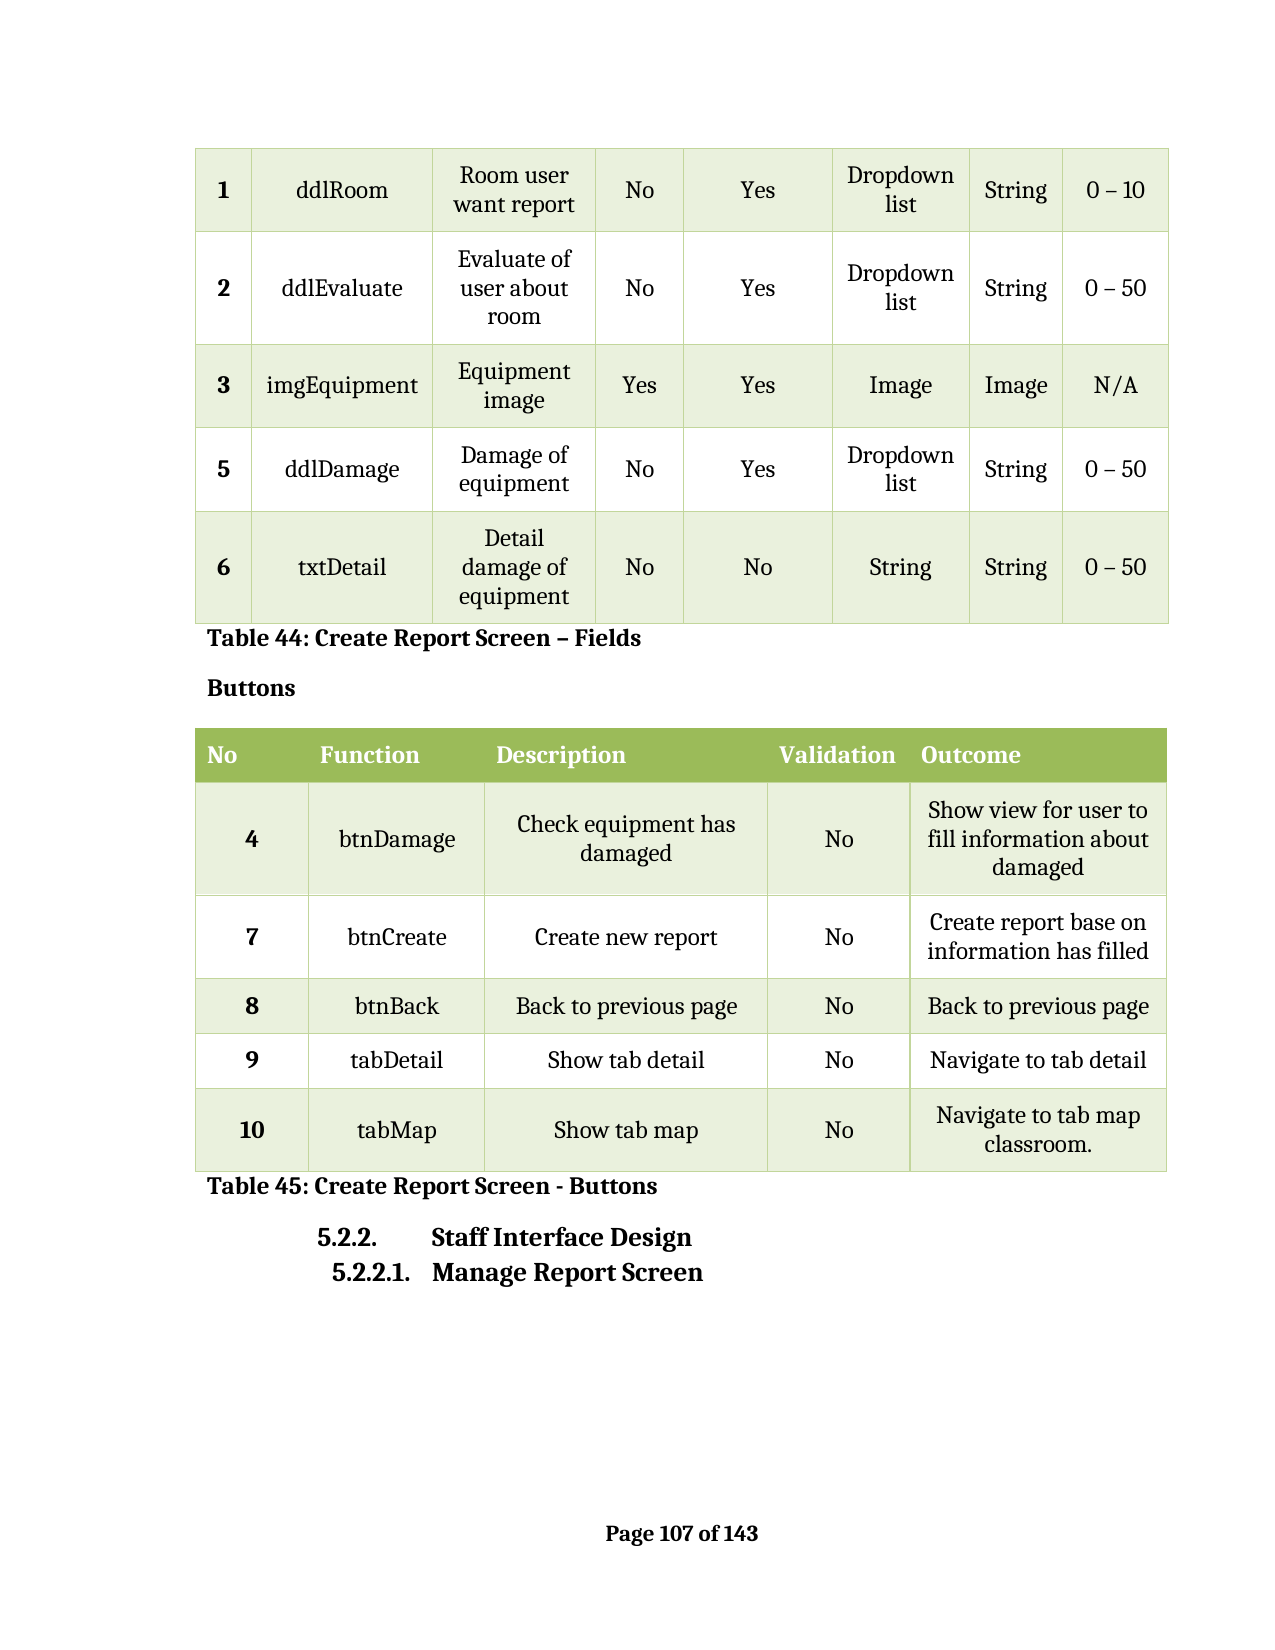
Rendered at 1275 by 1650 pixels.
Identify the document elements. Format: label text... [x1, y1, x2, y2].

table_cell 7 [196, 896, 308, 978]
text Buttons [207, 673, 1157, 702]
list Staff Interface Design [317, 1222, 1157, 1253]
table_cell 0 – 10 [1063, 149, 1168, 231]
table_cell No [596, 232, 683, 343]
table_cell ddlDamage [252, 428, 432, 511]
table_cell 10 [196, 1089, 308, 1171]
table_cell Back to previous page [485, 979, 767, 1033]
table_cell String [970, 512, 1062, 623]
table_cell Yes [684, 345, 832, 427]
table_cell String [970, 428, 1062, 511]
table_cell Damage of equipment [433, 428, 595, 511]
table_cell Dropdown list [833, 428, 969, 511]
table_cell Check equipment has damaged [485, 783, 767, 894]
table_header Outcome [911, 729, 1166, 782]
table_cell Show view for user to fill information about damaged [911, 783, 1166, 894]
table_cell 9 [196, 1034, 308, 1088]
table_cell Navigate to tab map classroom. [911, 1089, 1166, 1171]
list Manage Report Screen [332, 1257, 1157, 1289]
table_cell 0 – 50 [1063, 232, 1168, 343]
table_cell Yes [684, 232, 832, 343]
table_cell 0 – 50 [1063, 428, 1168, 511]
table_cell 1 [196, 149, 251, 231]
table_cell btnDamage [309, 783, 484, 894]
table_cell Equipment image [433, 345, 595, 427]
table_cell 3 [196, 345, 251, 427]
table_cell 2 [196, 232, 251, 343]
table_cell N/A [1063, 345, 1168, 427]
table_cell No [768, 1034, 909, 1088]
table_cell Evaluate of user about room [433, 232, 595, 343]
table_cell No [768, 1089, 909, 1171]
table_header Function [309, 729, 484, 782]
table_cell ddlRoom [252, 149, 432, 231]
table_cell Detail damage of equipment [433, 512, 595, 623]
table_cell Image [970, 345, 1062, 427]
table_cell Yes [684, 428, 832, 511]
table_header No [196, 729, 308, 782]
table_cell imgEquipment [252, 345, 432, 427]
table_cell String [970, 149, 1062, 231]
table_cell 8 [196, 979, 308, 1033]
table_cell 4 [196, 783, 308, 894]
table_cell Show tab detail [485, 1034, 767, 1088]
table_cell 5 [196, 428, 251, 511]
table_cell Dropdown list [833, 232, 969, 343]
table_cell 0 – 50 [1063, 512, 1168, 623]
table_cell tabMap [309, 1089, 484, 1171]
table_cell tabDetail [309, 1034, 484, 1088]
table_cell No [596, 149, 683, 231]
table_cell No [768, 979, 909, 1033]
table_cell ddlEvaluate [252, 232, 432, 343]
table_cell No [768, 783, 909, 894]
table_cell Yes [596, 345, 683, 427]
table_cell Show tab map [485, 1089, 767, 1171]
table_cell 6 [196, 512, 251, 623]
table_cell String [970, 232, 1062, 343]
table_cell Yes [684, 149, 832, 231]
table_header Validation [768, 729, 909, 782]
table_cell btnBack [309, 979, 484, 1033]
table_cell btnCreate [309, 896, 484, 978]
table_cell Navigate to tab detail [911, 1034, 1166, 1088]
table_cell No [684, 512, 832, 623]
table_cell Create report base on information has filled [911, 896, 1166, 978]
table_cell Dropdown list [833, 149, 969, 231]
table_header Description [485, 729, 767, 782]
table_cell No [768, 896, 909, 978]
table_cell Create new report [485, 896, 767, 978]
table_cell txtDetail [252, 512, 432, 623]
table_cell String [833, 512, 969, 623]
table_cell Room user want report [433, 149, 595, 231]
table_cell Back to previous page [911, 979, 1166, 1033]
table_cell No [596, 512, 683, 623]
table_cell Image [833, 345, 969, 427]
table_cell No [596, 428, 683, 511]
